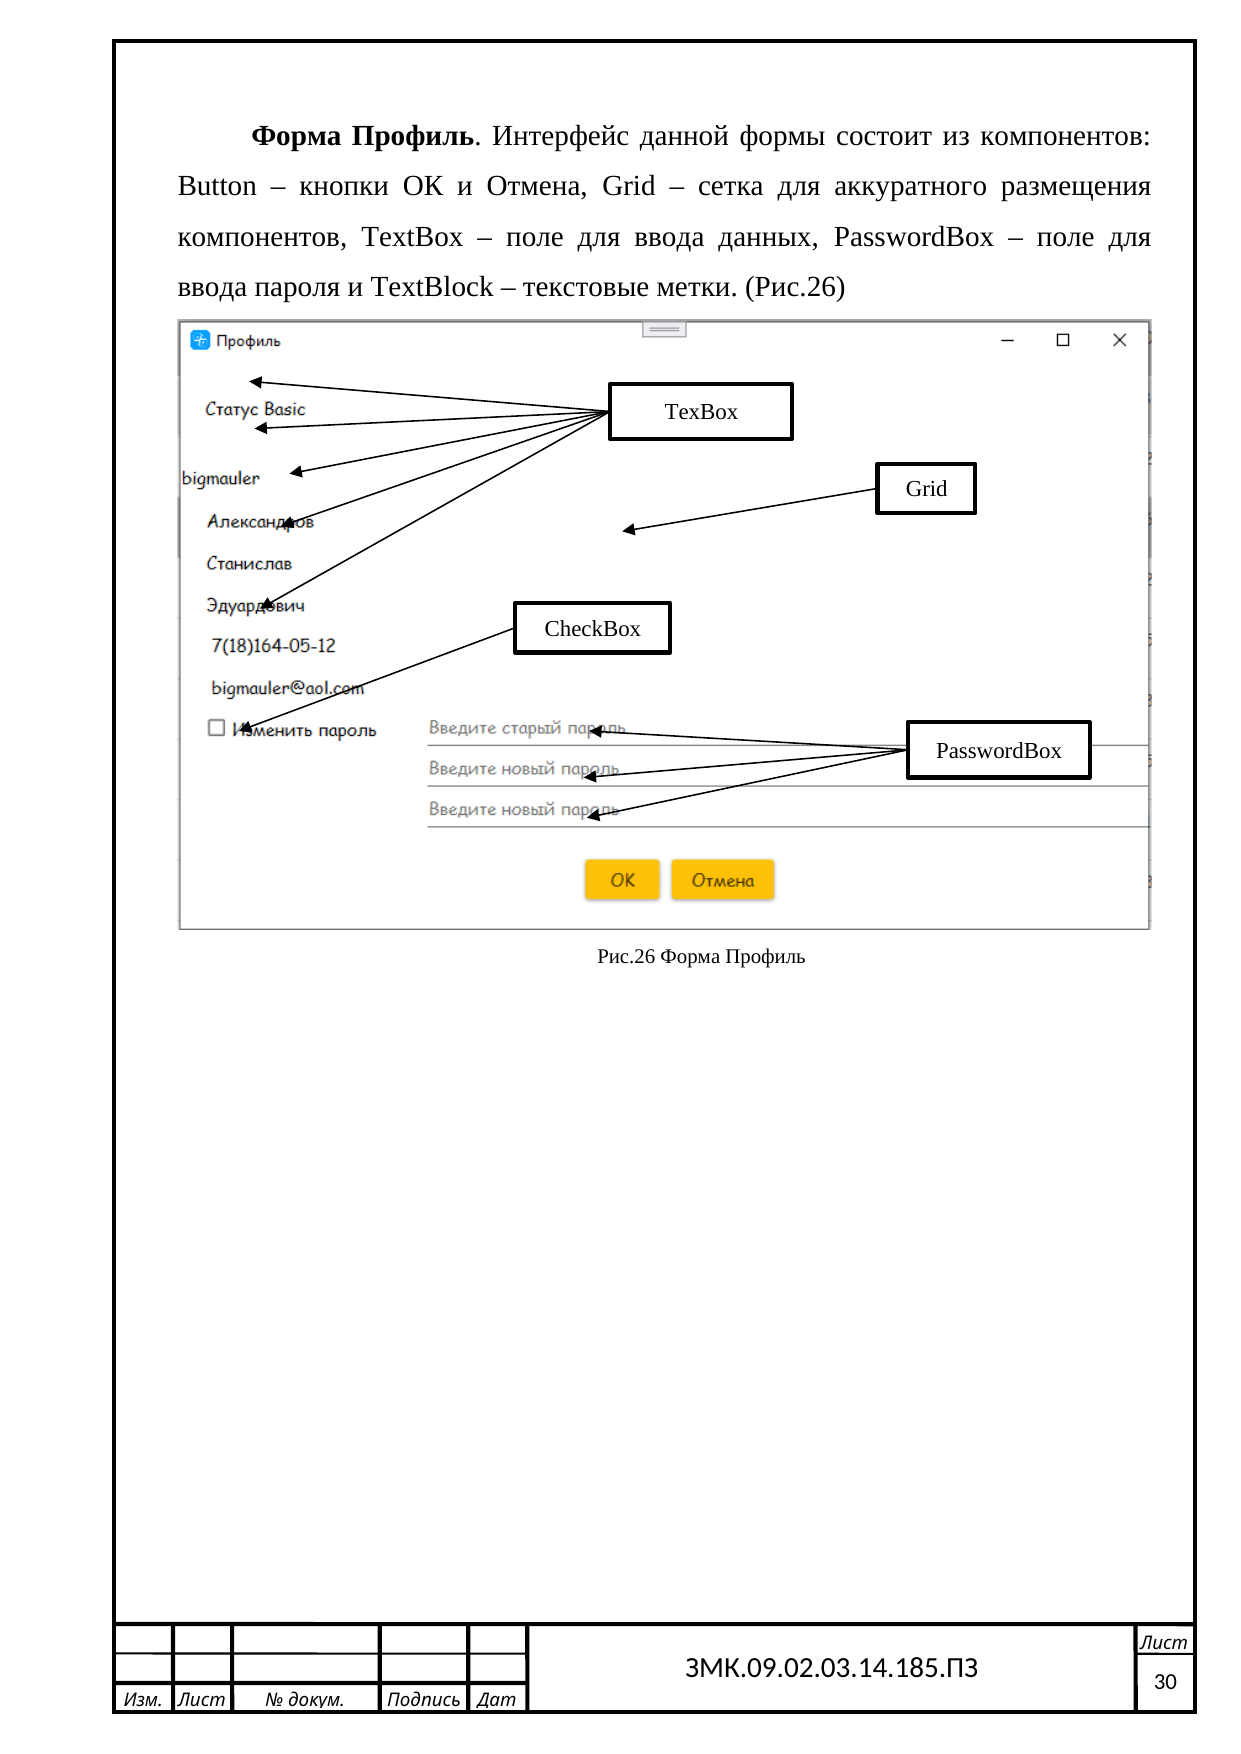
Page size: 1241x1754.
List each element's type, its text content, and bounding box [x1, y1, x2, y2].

text Форма Профиль. Интерфейс данной формы состоит из компонентов: Button – кнопки ОК и Отмена, Grid – сетка для аккуратного размещения компонентов, TextBox – поле для ввода данных, PasswordBox – поле для ввода пароля и TextBlock – текстовые метки. (Рис.26) [177, 118, 1152, 303]
text Рис.26 Форма Профиль [177, 944, 1152, 968]
picture [177, 319, 1152, 930]
